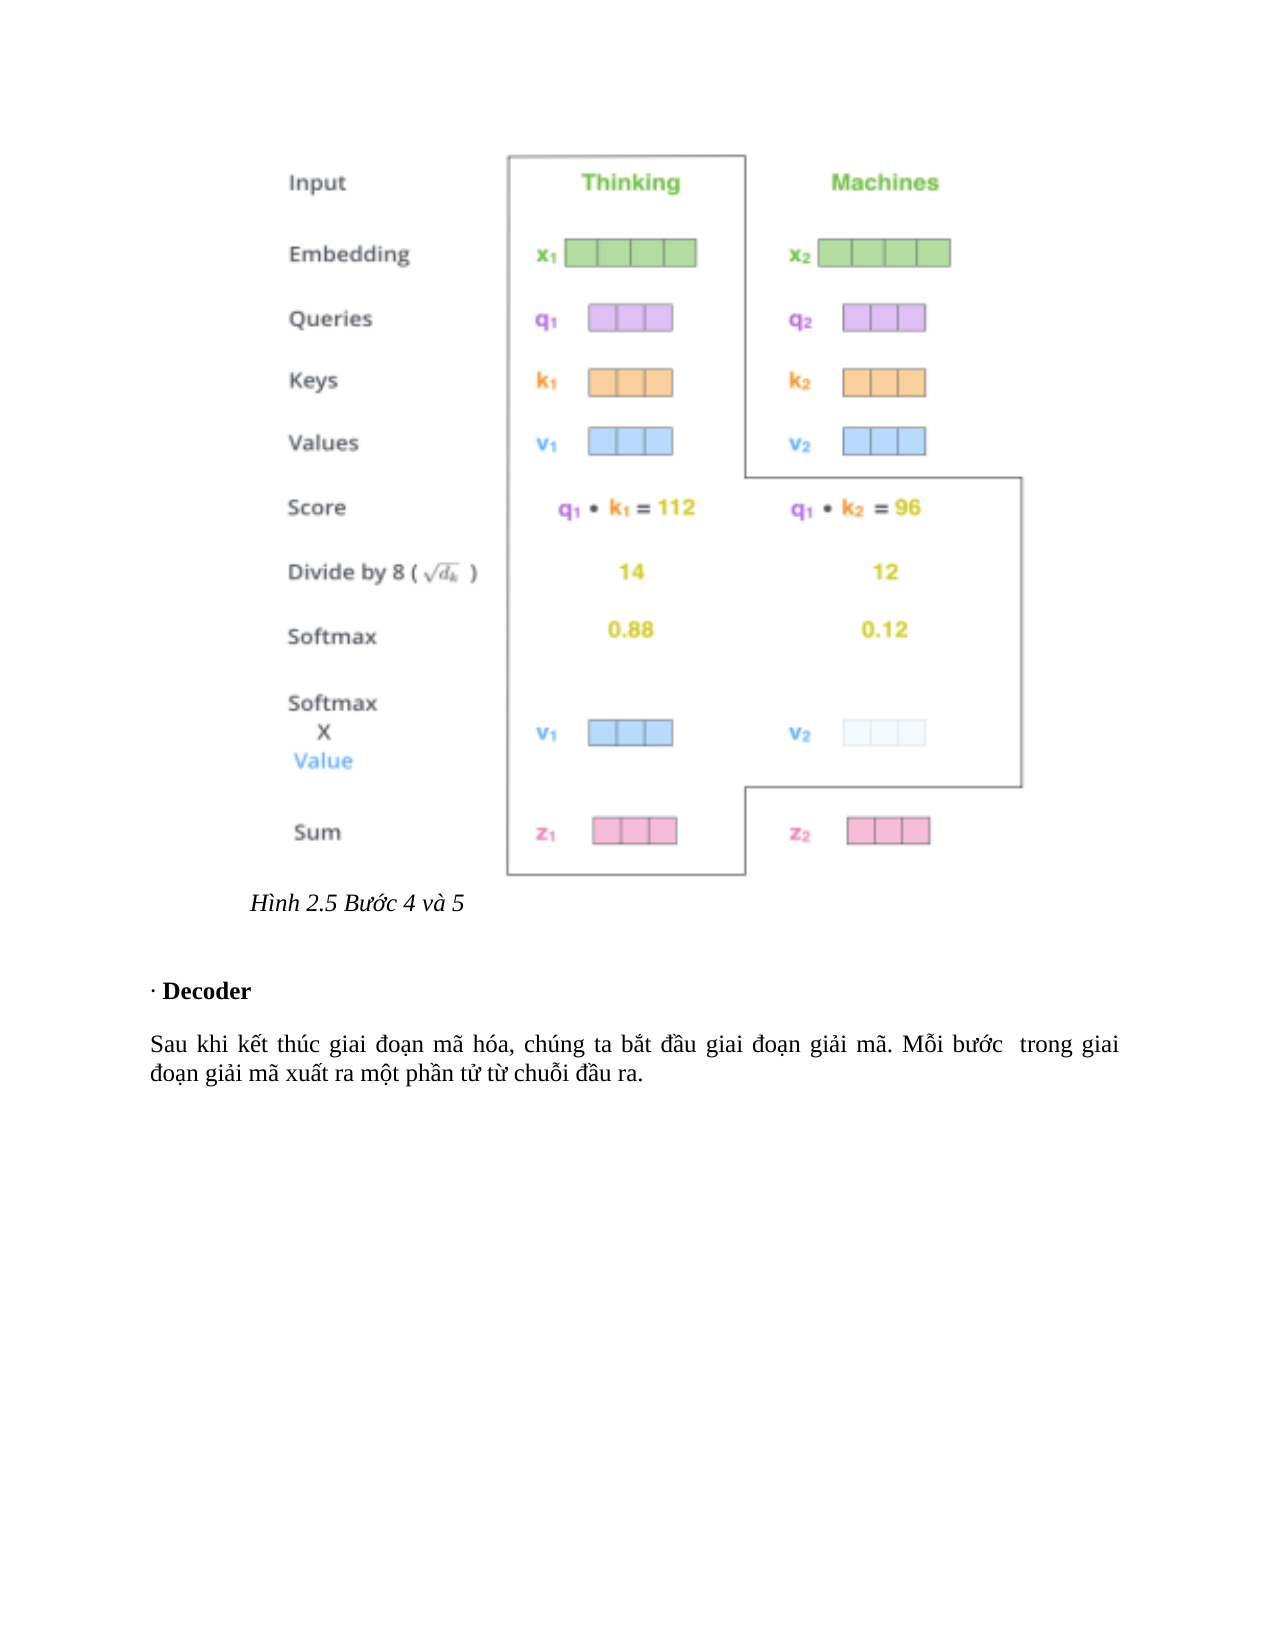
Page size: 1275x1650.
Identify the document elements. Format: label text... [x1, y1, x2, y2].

text Sau khi kết thúc giai đoạn mã hóa, chúng ta bắt đầu giai đoạn giải mã. Mỗi bước trong giai đoạn giải mã xuất ra một phần tử từ chuỗi đầu ra. [150, 1029, 1119, 1086]
text ∙ Decoder [150, 976, 1125, 1005]
list Hình 2.5 Bước 4 và 5 [464, 150, 1083, 917]
picture [250, 150, 1079, 889]
